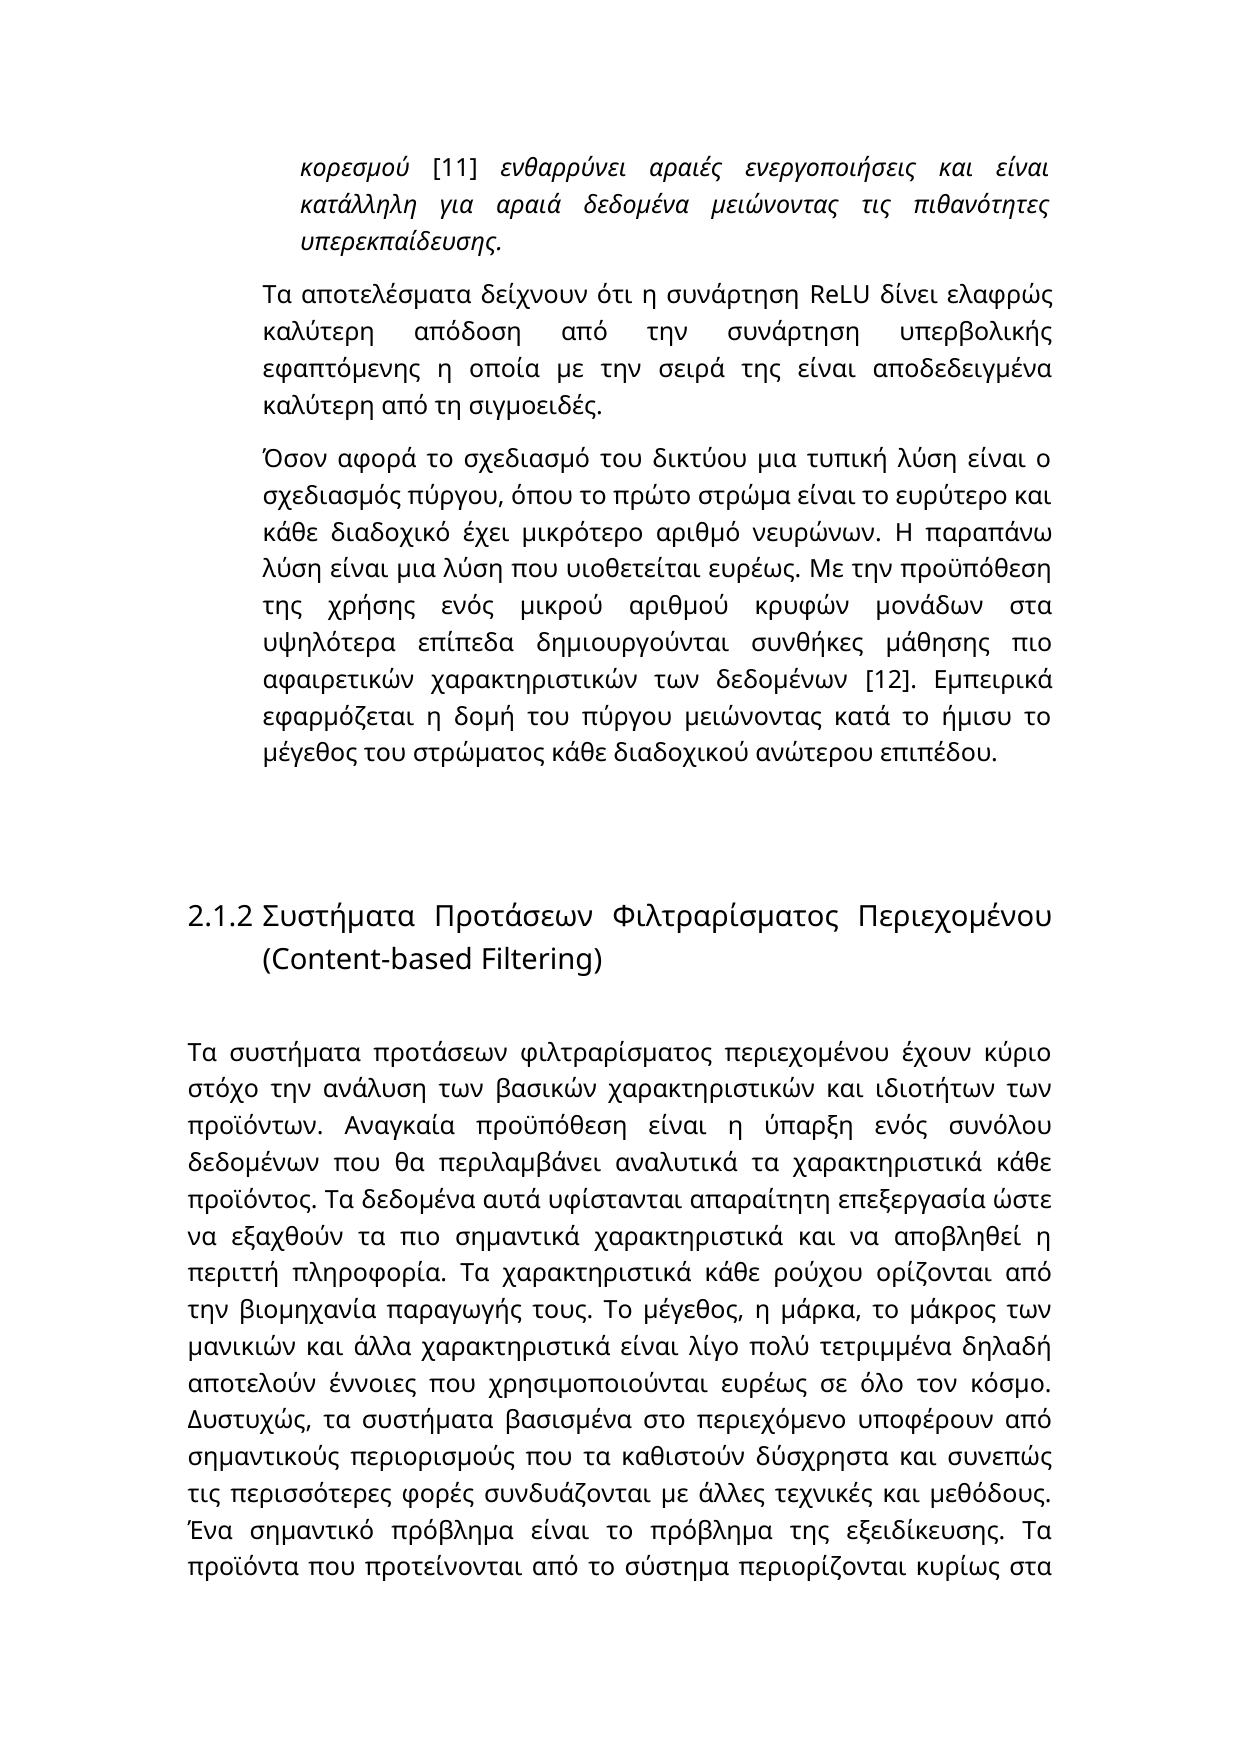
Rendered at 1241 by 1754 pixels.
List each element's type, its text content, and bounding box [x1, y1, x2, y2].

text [187, 1034, 1053, 1583]
subtitle Συστήματα Προτάσεων Φιλτραρίσματος Περιεχομένου (Content-based Filtering) [187, 895, 1053, 978]
text Όσον αφορά το σχεδιασμό του δικτύου μια τυπική λύση είναι ο σχεδιασμός πύργου, όπου το πρώτο στρώμα είναι το ευρύτερο και κάθε διαδοχικό έχει μικρότερο αριθμό νευρώνων. H παραπάνω λύση είναι μια λύση που υιοθετείται ευρέως. Με την προϋπόθεση της χρήσης ενός μικρού αριθμού κρυφών μονάδων στα υψηλότερα επίπεδα δημιουργούνται συνθήκες μάθησης πιο αφαιρετικών χαρακτηριστικών των δεδομένων . Εμπειρικά εφαρμόζεται η δομή του πύργου μειώνοντας κατά το ήμισυ το μέγεθος του στρώματος κάθε διαδοχικού ανώτερου επιπέδου. [262, 441, 1053, 769]
text Τα αποτελέσματα δείχνουν ότι η συνάρτηση ReLU δίνει ελαφρώς καλύτερη απόδοση από την συνάρτηση υπερβολικής εφαπτόμενης η οποία με την σειρά της είναι αποδεδειγμένα καλύτερη από τη σιγμοειδές. [262, 277, 1053, 421]
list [262, 150, 1053, 258]
